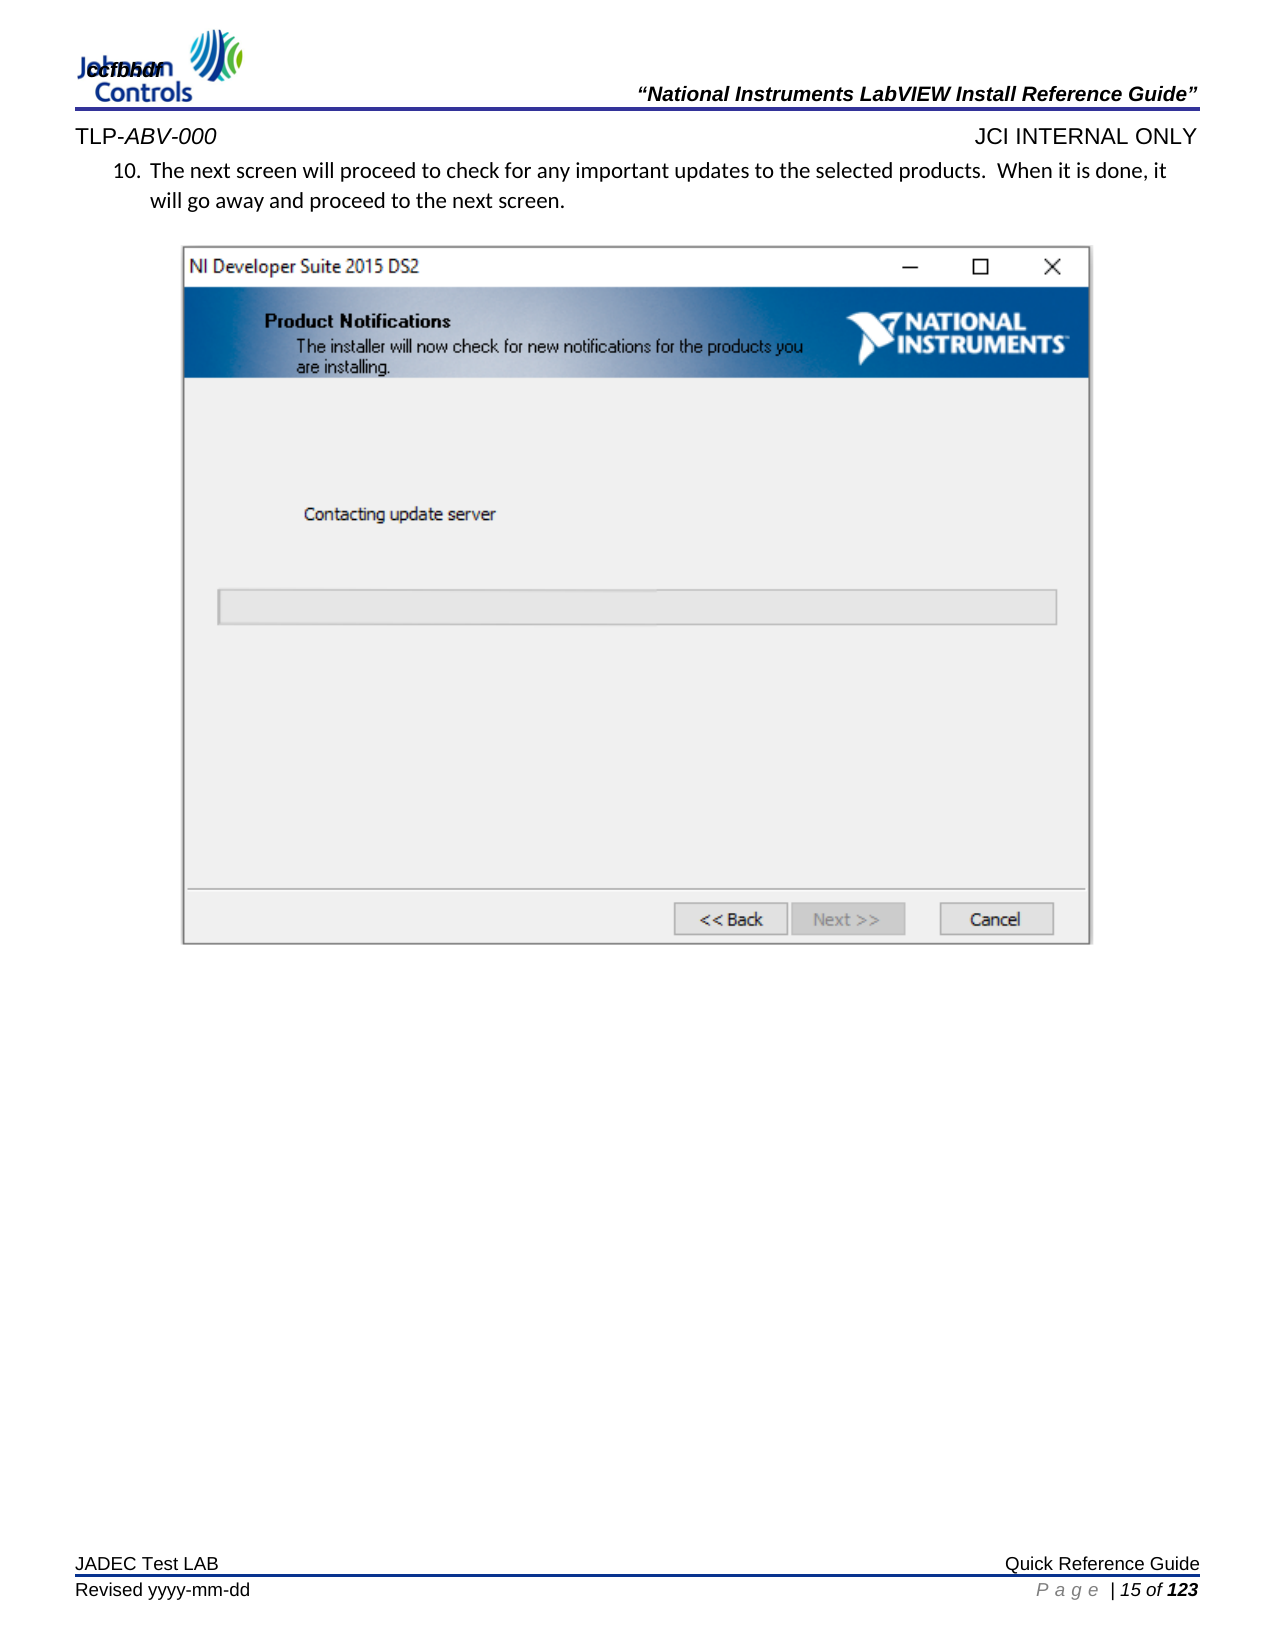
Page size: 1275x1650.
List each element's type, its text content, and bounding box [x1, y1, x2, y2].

list The next screen will proceed to check for any important updates to the selected products. When it is done, it will go away and proceed to the next screen. [112, 156, 1200, 214]
picture [180, 245, 1095, 948]
picture [76, 26, 246, 105]
